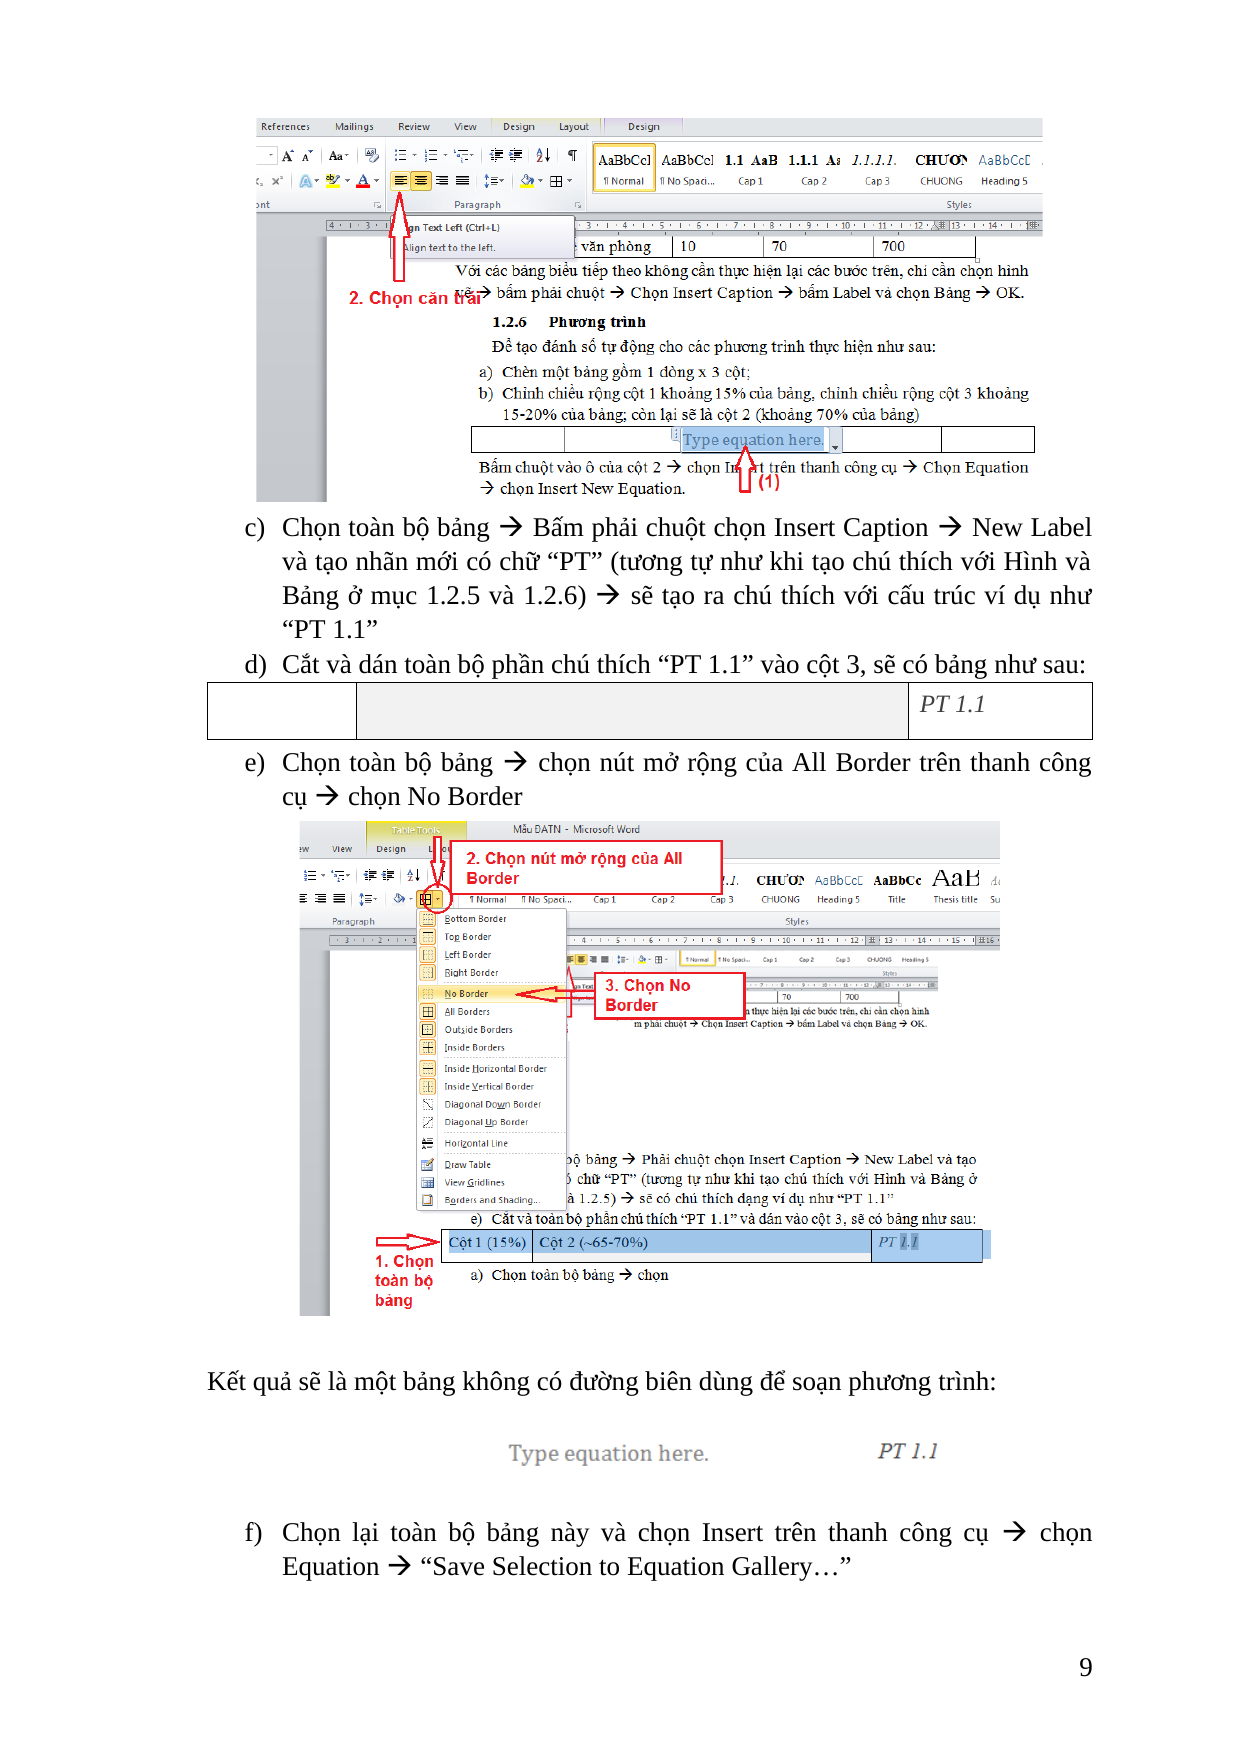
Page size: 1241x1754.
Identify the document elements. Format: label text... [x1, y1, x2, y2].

list Chọn toàn bộ bảng chọn nút mở rộng của All Border trên thanh công cụ chọn No Border [244, 746, 1092, 812]
list Chọn toàn bộ bảng Bấm phải chuột chọn Insert Caption New Label và tạo nhãn mới có chữ “PT” (tương tự như khi tạo chú thích với Hình và Bảng ở mục 1.2.5 và 1.2.6) sẽ tạo ra chú thích với cấu trúc ví dụ như “PT 1.1” [244, 511, 1092, 645]
list Cắt và dán toàn bộ phần chú thích “PT 1.1” vào cột 3, sẽ có bảng như sau: [244, 648, 1092, 679]
table_header [357, 683, 908, 739]
table_header PT 1.1 [909, 683, 1092, 739]
text Kết quả sẽ là một bảng không có đường biên dùng để soạn phương trình: [207, 1365, 1092, 1396]
list Chọn lại toàn bộ bảng này và chọn Insert trên thanh công cụ chọn Equation “Save Selection to Equation Gallery…” [244, 1516, 1092, 1581]
picture [299, 821, 1000, 1316]
picture [263, 1405, 1036, 1507]
table_header [208, 683, 356, 739]
picture [256, 118, 1043, 502]
